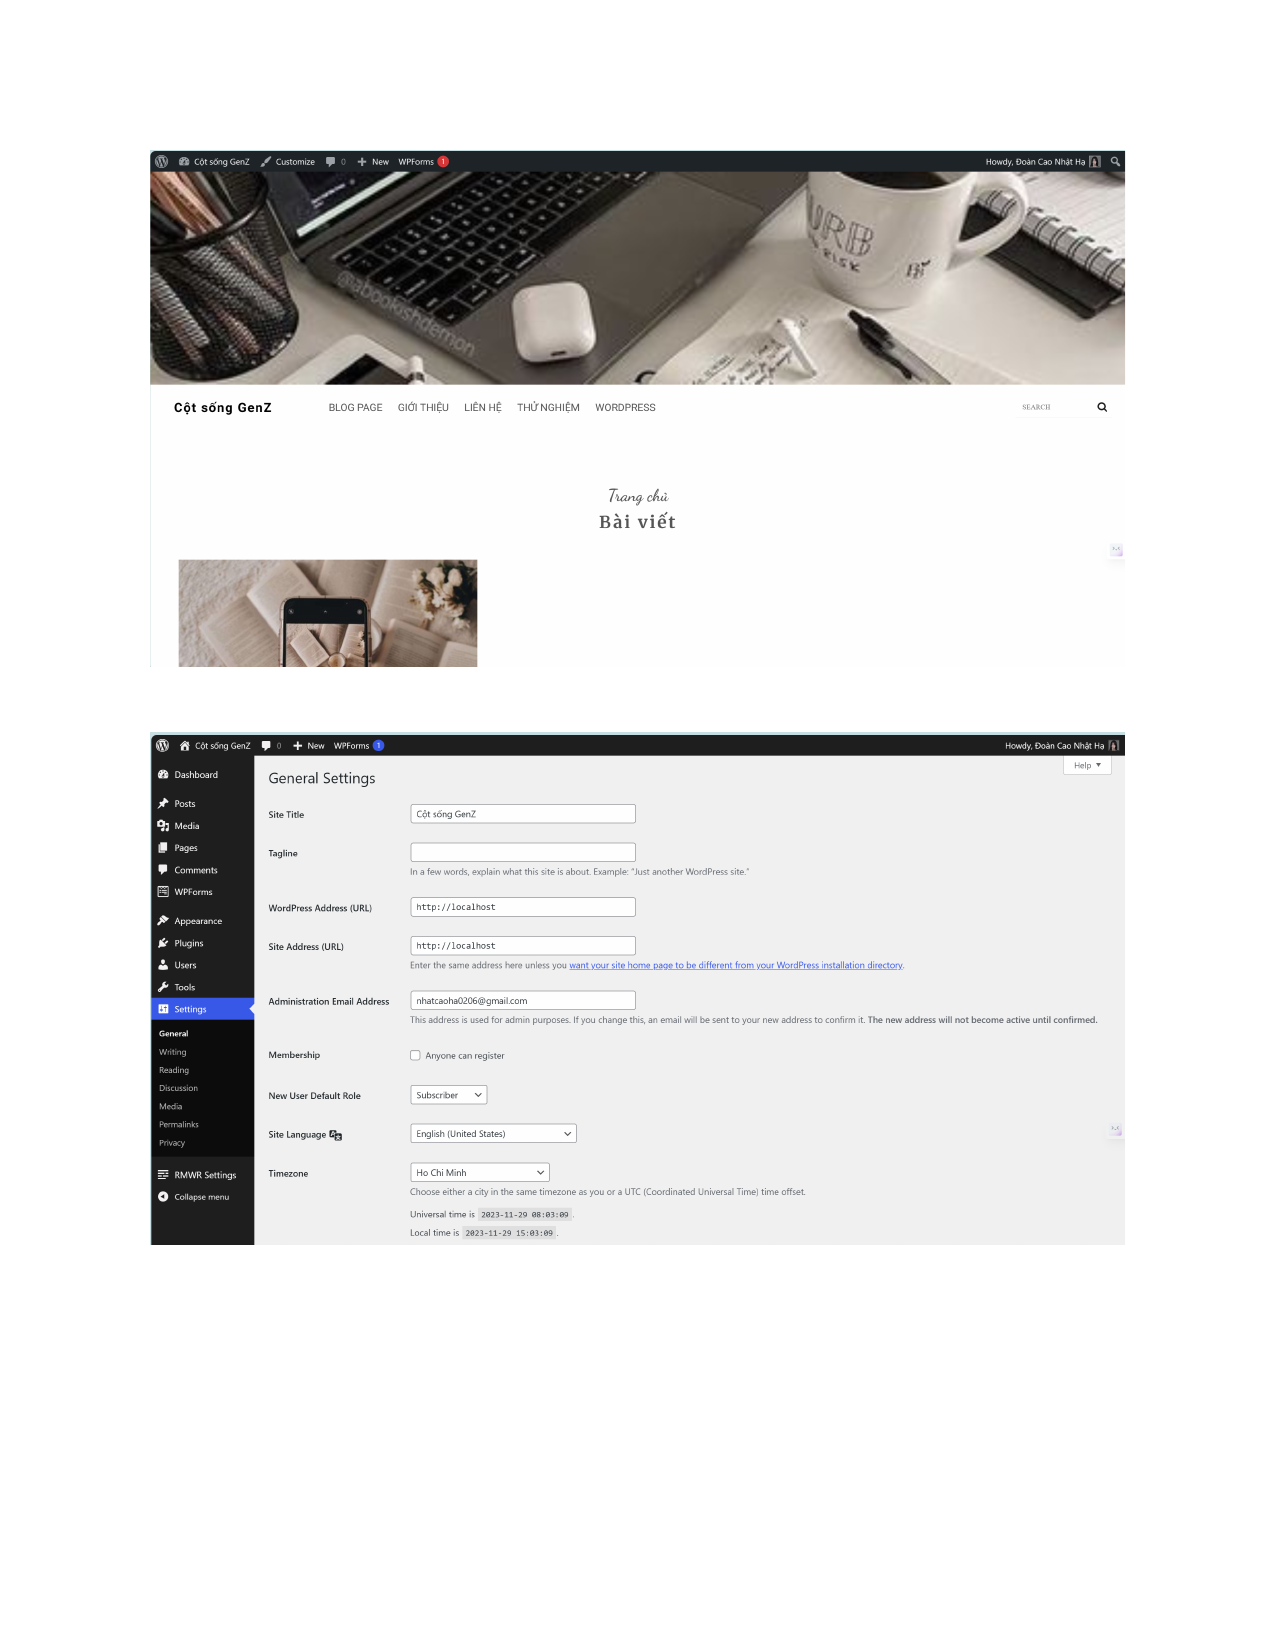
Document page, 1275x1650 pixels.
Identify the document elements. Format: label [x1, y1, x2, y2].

picture [150, 150, 1125, 667]
picture [150, 732, 1125, 1245]
